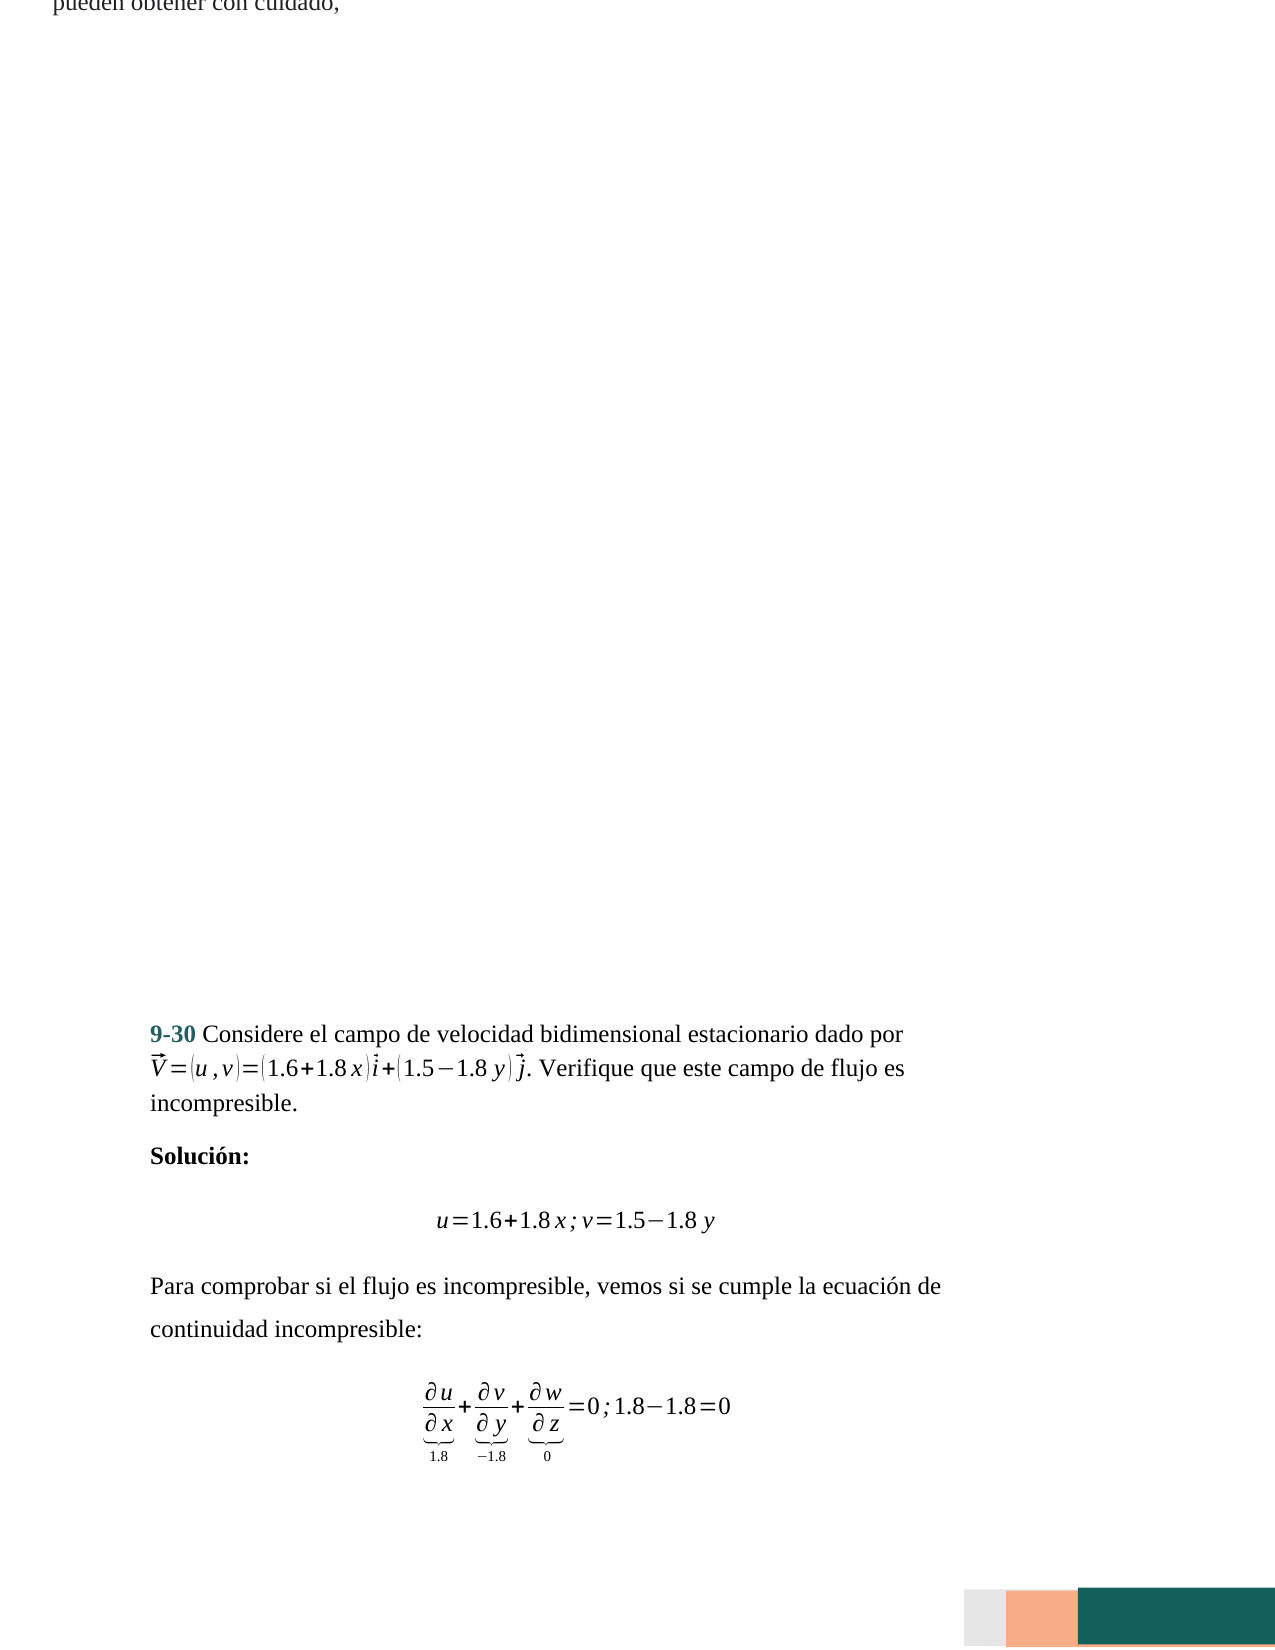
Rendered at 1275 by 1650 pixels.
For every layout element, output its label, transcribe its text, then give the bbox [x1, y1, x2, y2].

text Para comprobar si el flujo es incompresible, vemos si se cumple la ecuación de continuidad incompresible: [150, 1271, 1003, 1343]
text Solución: [150, 1141, 1003, 1170]
text 9-30 Considere el campo de velocidad bidimensional estacionario dado por . Verifique que este campo de flujo es incompresible. [150, 1019, 1003, 1116]
